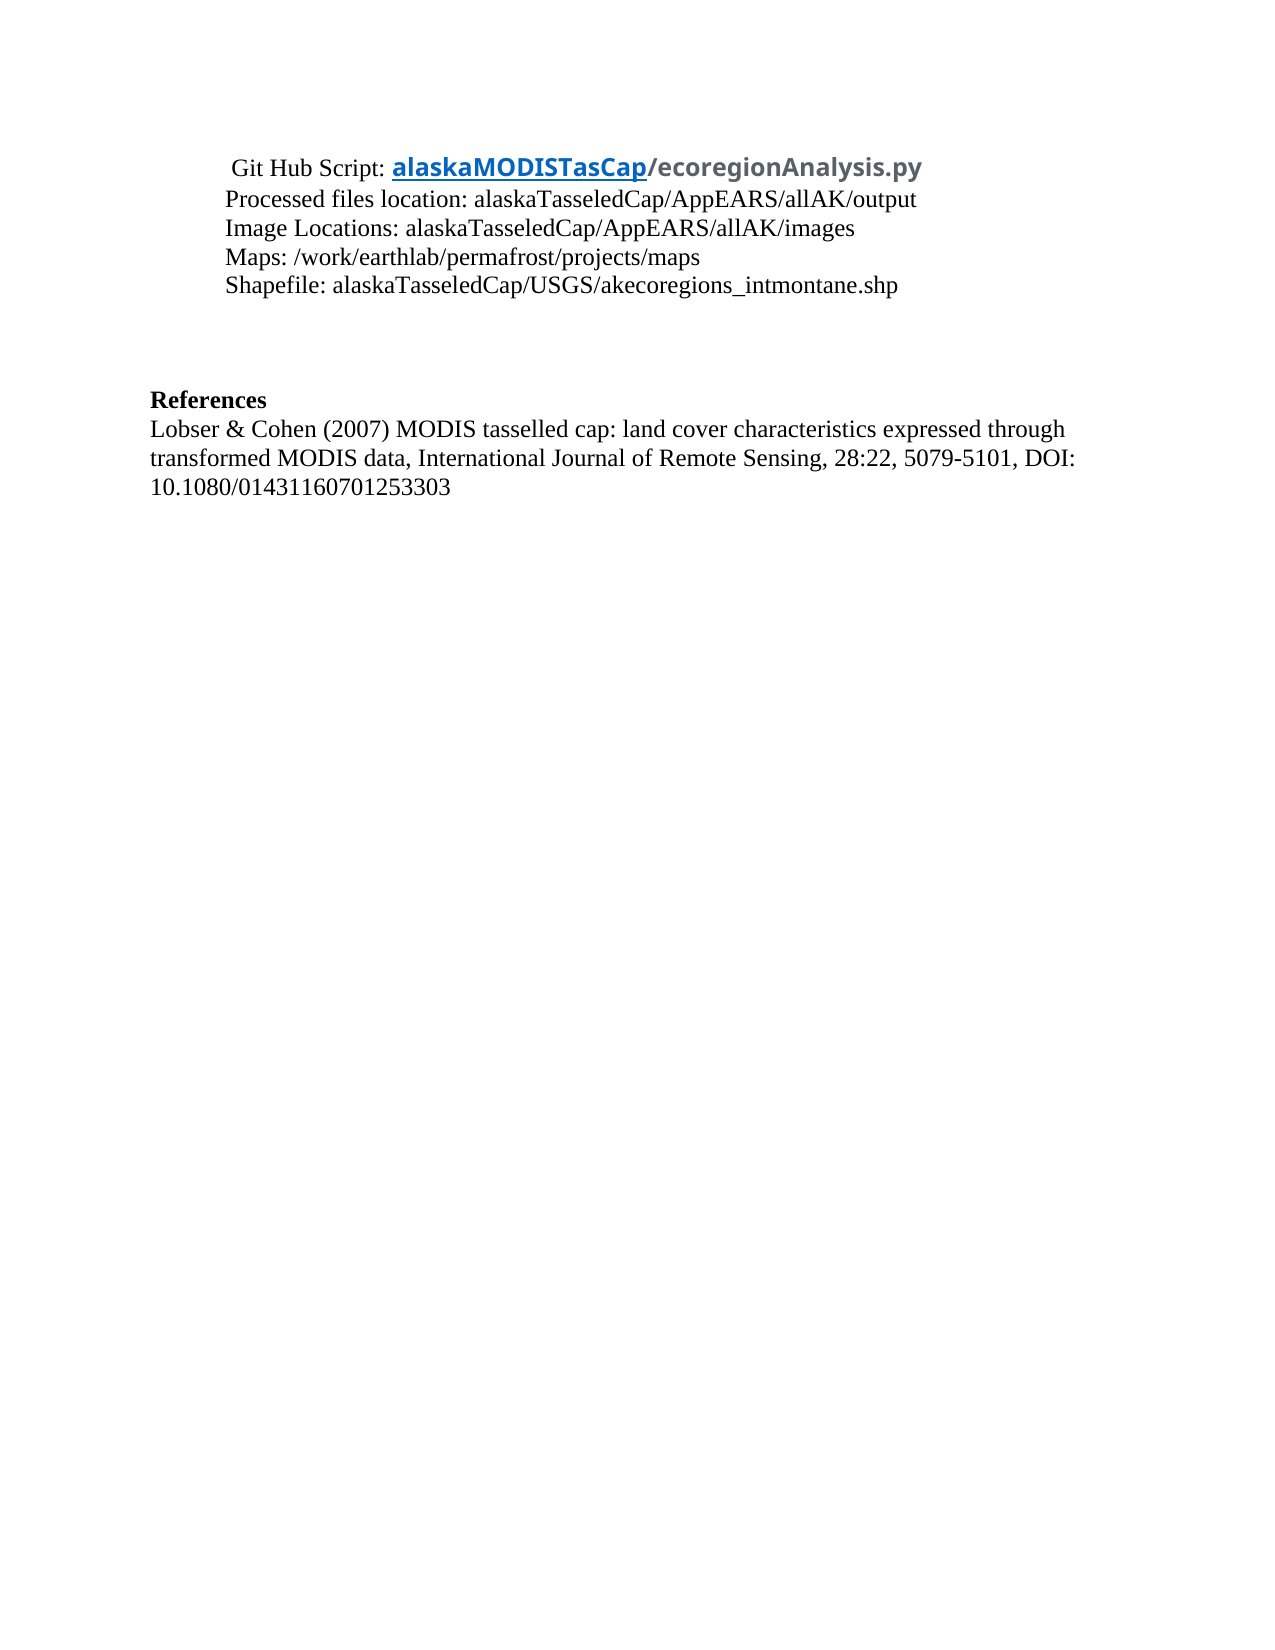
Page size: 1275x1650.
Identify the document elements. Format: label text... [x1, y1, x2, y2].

text Maps: /work/earthlab/permafrost/projects/maps [225, 242, 1125, 270]
text Processed files location: alaskaTasseledCap/AppEARS/allAK/output [225, 184, 1125, 213]
text References [150, 385, 1125, 414]
text Shapefile: alaskaTasseledCap/USGS/akecoregions_intmontane.shp [225, 270, 1125, 299]
text Image Locations: alaskaTasseledCap/AppEARS/allAK/images [225, 213, 1125, 242]
text Lobser & Cohen (2007) MODIS tasselled cap: land cover characteristics expressed through transformed MODIS data, International Journal of Remote Sensing, 28:22, 5079-5101, DOI: 10.1080/01431160701253303 [150, 414, 1125, 500]
text Git Hub Script: alaskaMODISTasCap/ecoregionAnalysis.py [225, 150, 1125, 184]
